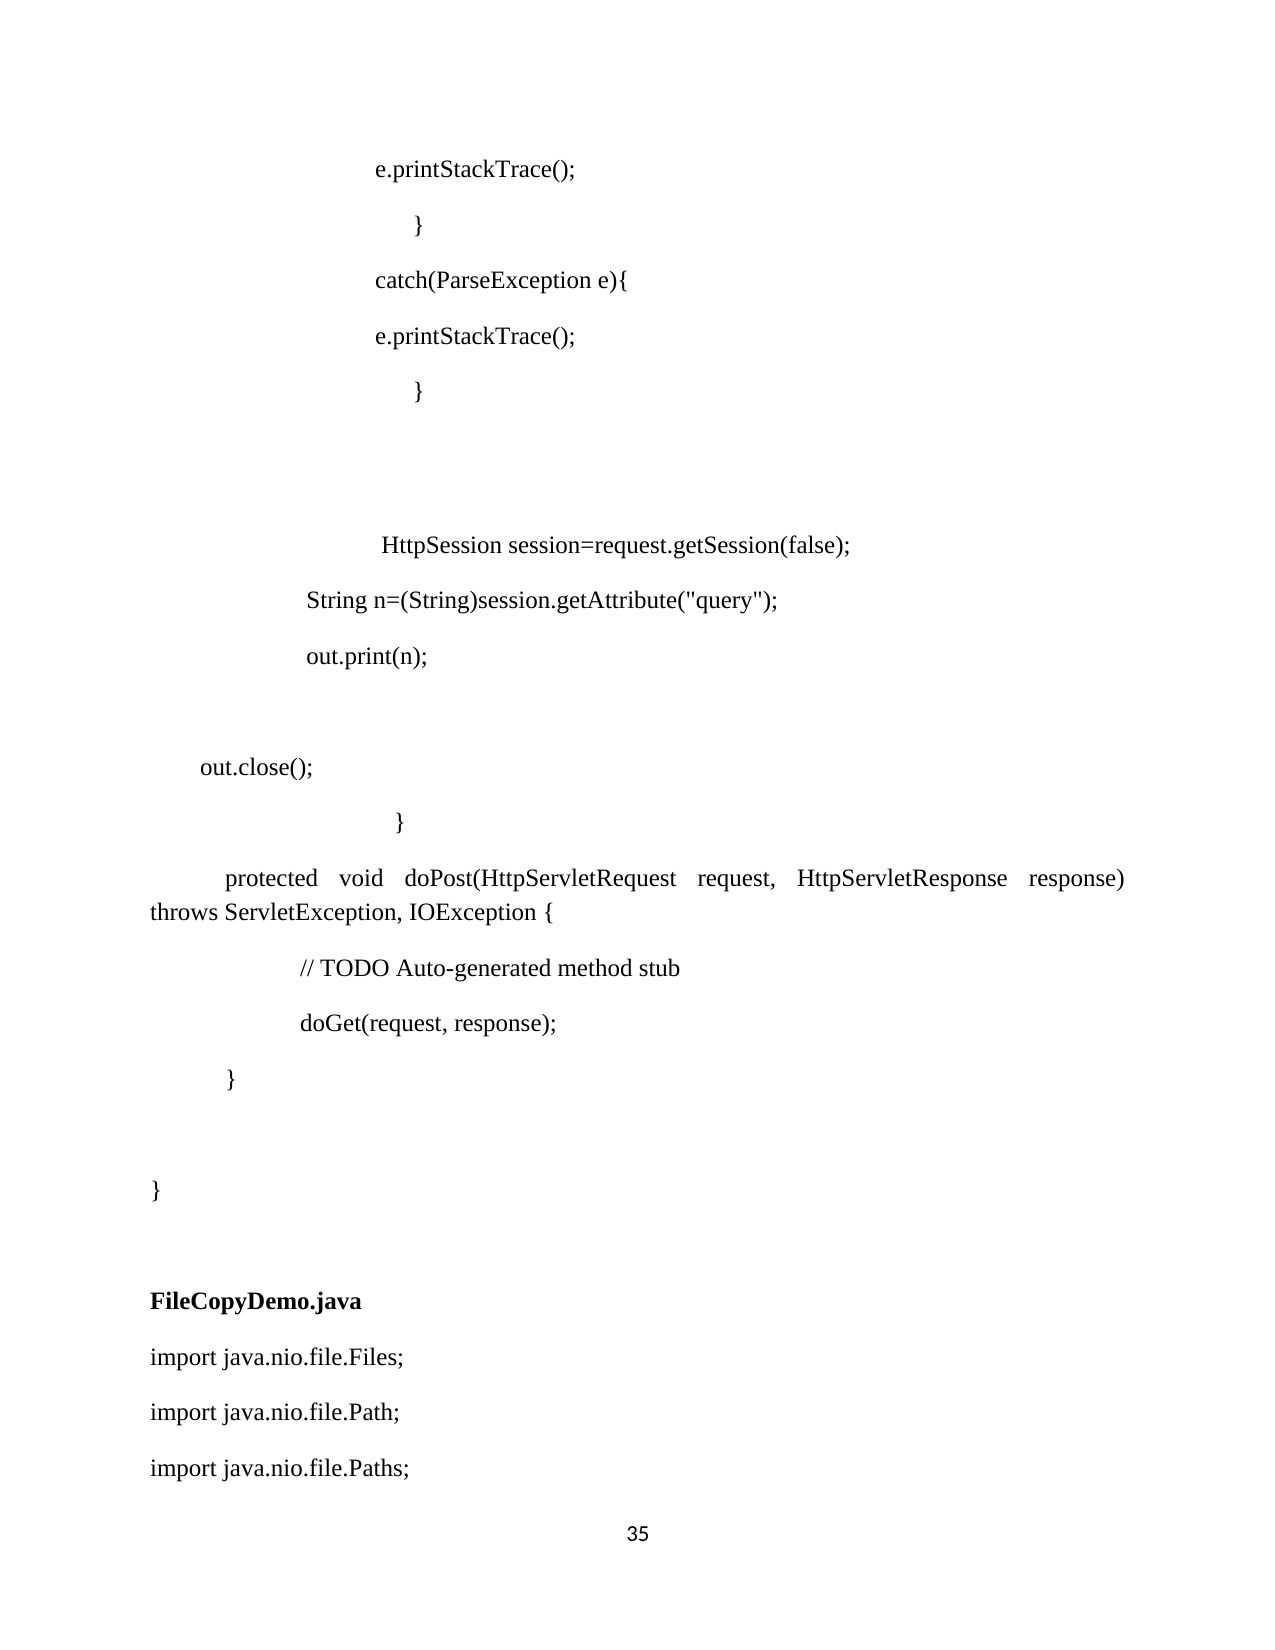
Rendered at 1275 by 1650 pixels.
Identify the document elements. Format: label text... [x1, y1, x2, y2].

text } [150, 372, 1125, 407]
text import java.nio.file.Path; [150, 1393, 1125, 1427]
text doGet(request, response); [150, 1004, 1125, 1039]
text e.printStackTrace(); [150, 317, 1125, 351]
text } [150, 1060, 1125, 1094]
text } [150, 803, 1125, 838]
text FileCopyDemo.java [150, 1282, 1125, 1316]
text } [150, 1171, 1125, 1205]
text out.print(n); [150, 636, 1125, 671]
text } [150, 206, 1125, 240]
text out.close(); [150, 747, 1125, 782]
text protected void doPost(HttpServletRequest request, HttpServletResponse response) throws ServletException, IOException { [150, 858, 1125, 928]
text import java.nio.file.Files; [150, 1337, 1125, 1372]
text import java.nio.file.Paths; [150, 1448, 1125, 1483]
text catch(ParseException e){ [150, 261, 1125, 296]
text // TODO Auto-generated method stub [150, 949, 1125, 983]
text String n=(String)session.getAttribute("query"); [150, 581, 1125, 616]
text HttpSession session=request.getSession(false); [150, 525, 1125, 560]
text e.printStackTrace(); [150, 150, 1125, 185]
